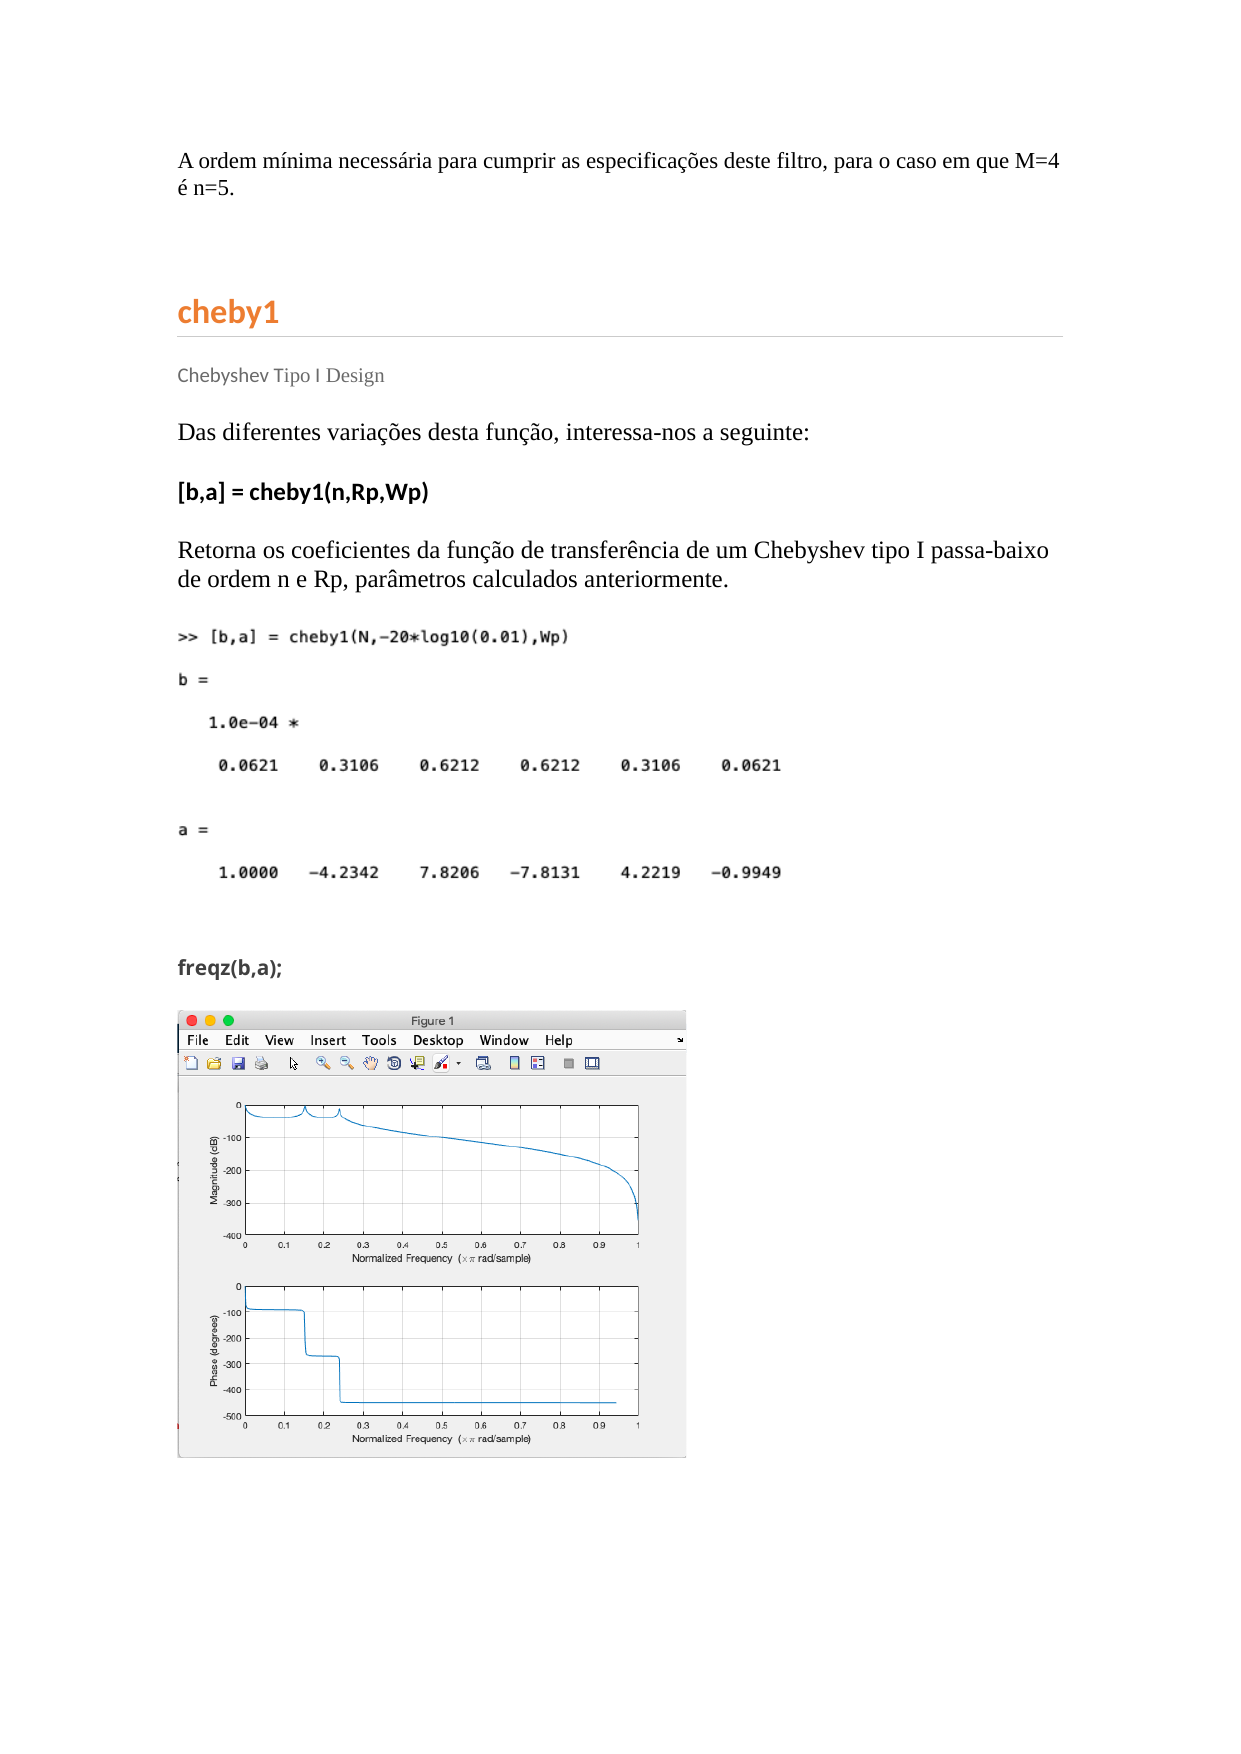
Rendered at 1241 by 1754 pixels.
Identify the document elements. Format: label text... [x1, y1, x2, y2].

picture [177, 1010, 687, 1458]
text Das diferentes variações desta função, interessa-nos a seguinte: [177, 417, 1063, 445]
text [b,a] = cheby1(n,Rp,Wp) [177, 476, 1063, 506]
text A ordem mínima necessária para cumprir as especificações deste filtro, para o caso em que M=4 é n=5. [177, 148, 1063, 200]
text freqz(b,a); [177, 953, 1063, 982]
text Chebyshev Tipo I Design [177, 362, 1063, 388]
picture [177, 621, 827, 897]
text Retorna os coeficientes da função de transferência de um Chebyshev tipo I passa-baixo de ordem n e Rp, parâmetros calculados anteriormente. [177, 535, 1063, 593]
text cheby1 [177, 290, 1063, 336]
